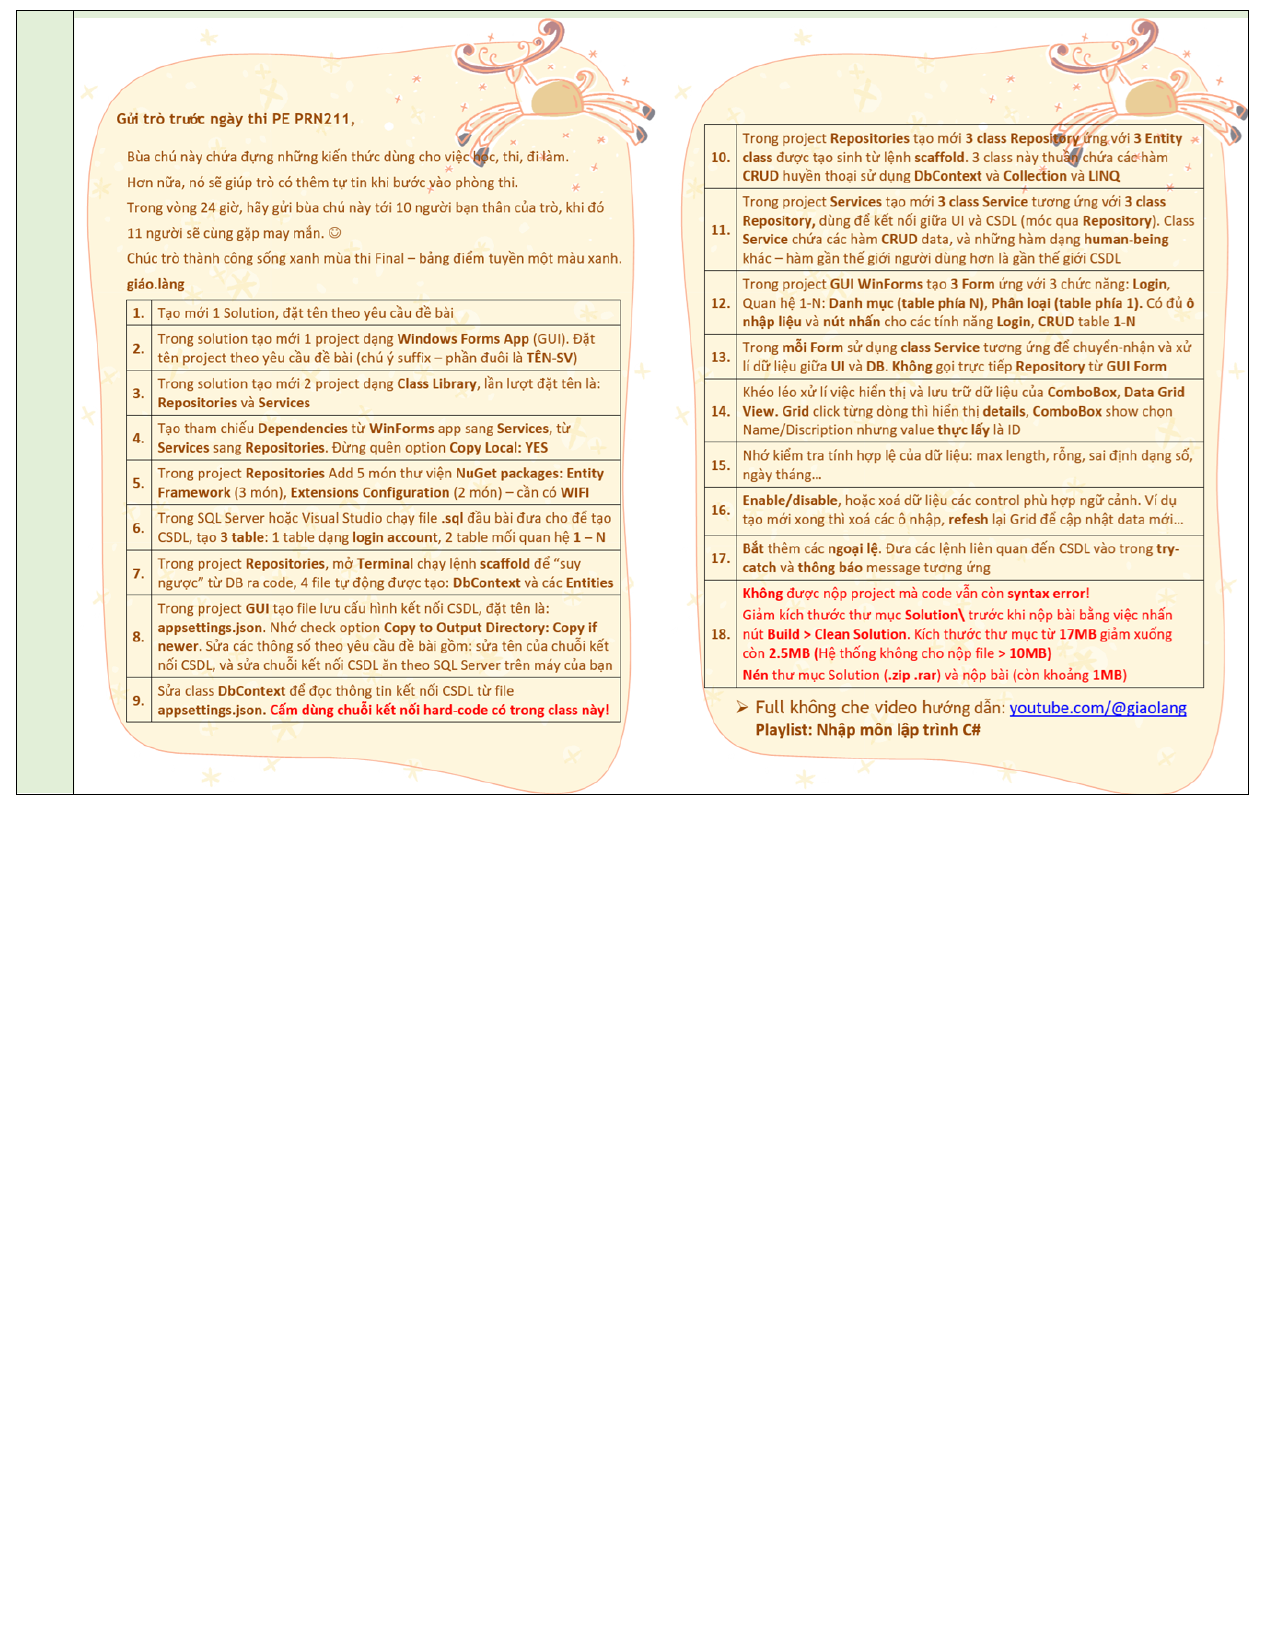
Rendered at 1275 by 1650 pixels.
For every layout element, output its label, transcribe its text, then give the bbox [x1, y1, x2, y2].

picture [74, 18, 1248, 794]
table_cell 8. [17, 11, 73, 793]
